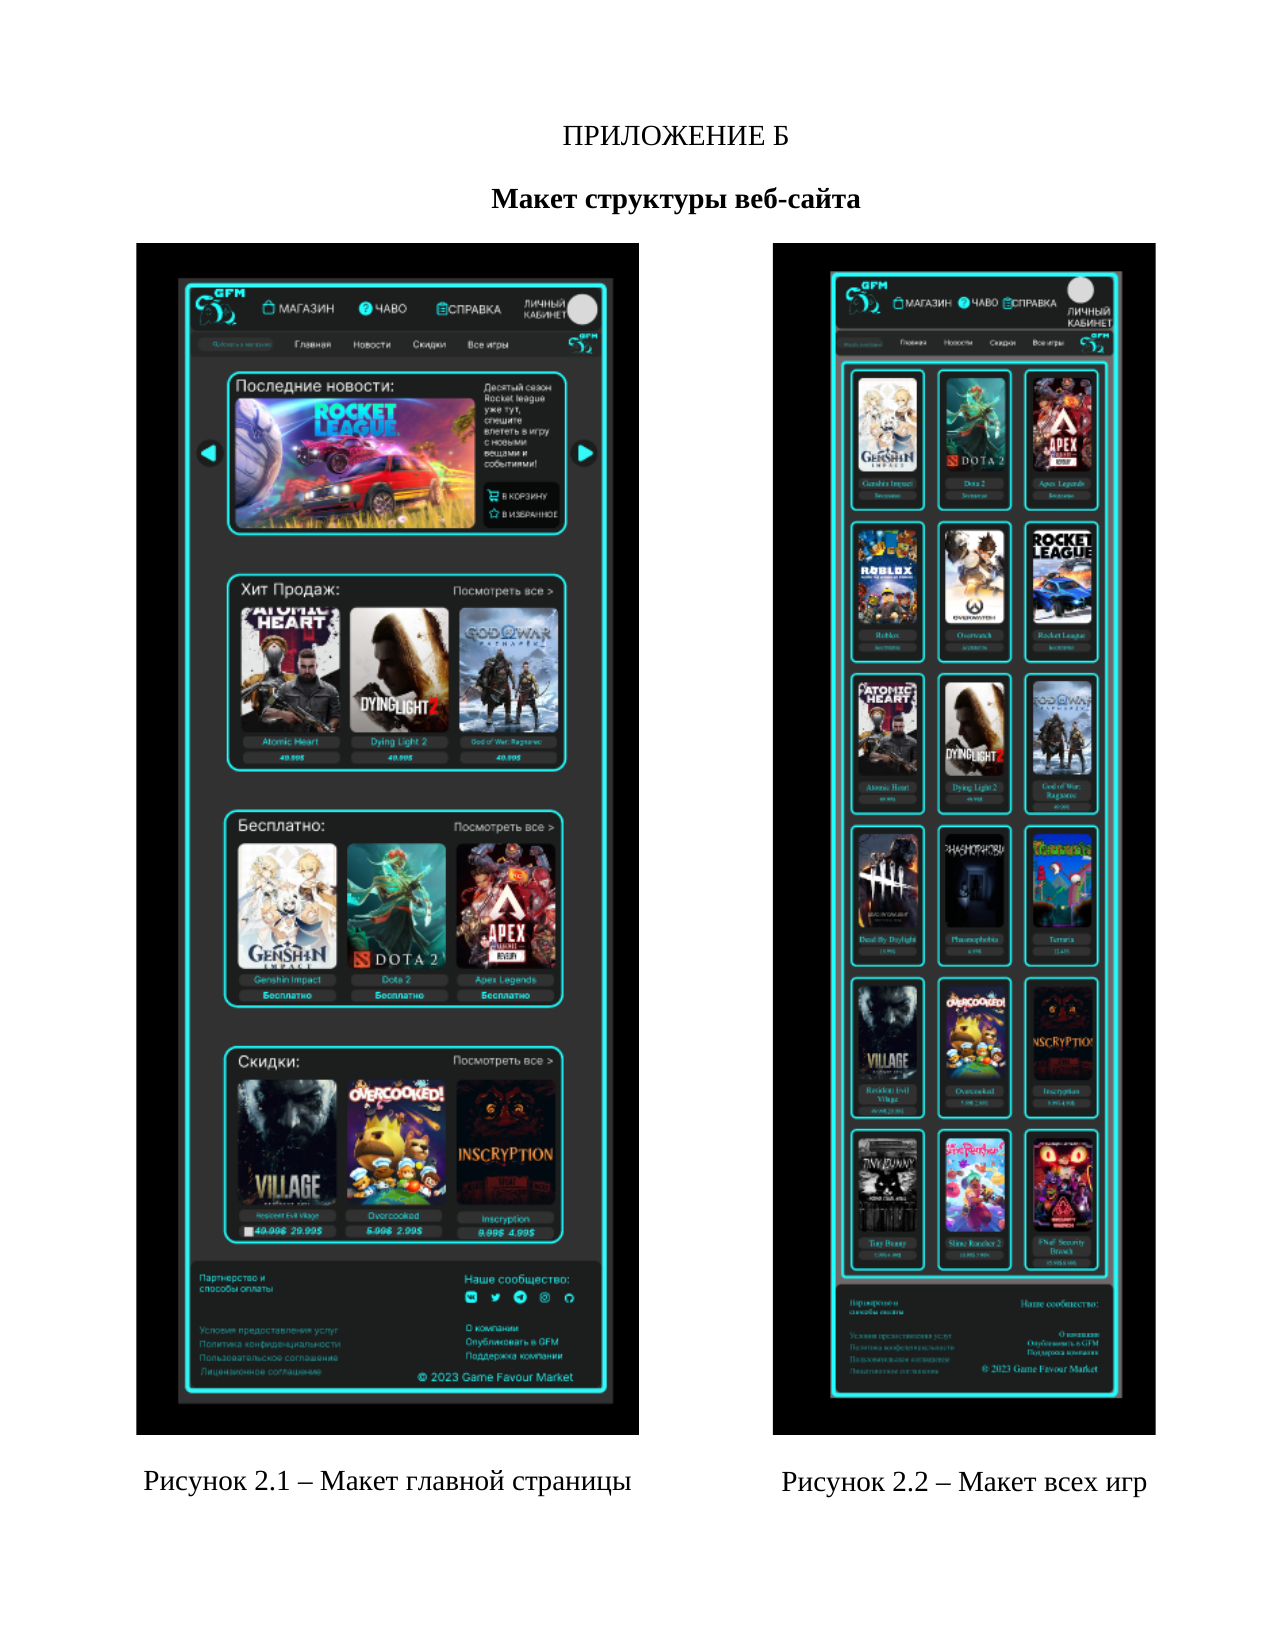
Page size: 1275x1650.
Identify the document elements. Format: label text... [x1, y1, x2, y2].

text Рисунок 2.1 – Макет главной страницы [136, 1463, 639, 1497]
text ПРИЛОЖЕНИЕ Б [136, 118, 1216, 152]
picture [136, 243, 639, 1435]
text Макет структуры веб-сайта [136, 181, 1216, 214]
picture [772, 243, 1156, 1435]
text Рисунок 2.2 – Макет всех игр [713, 1464, 1216, 1497]
